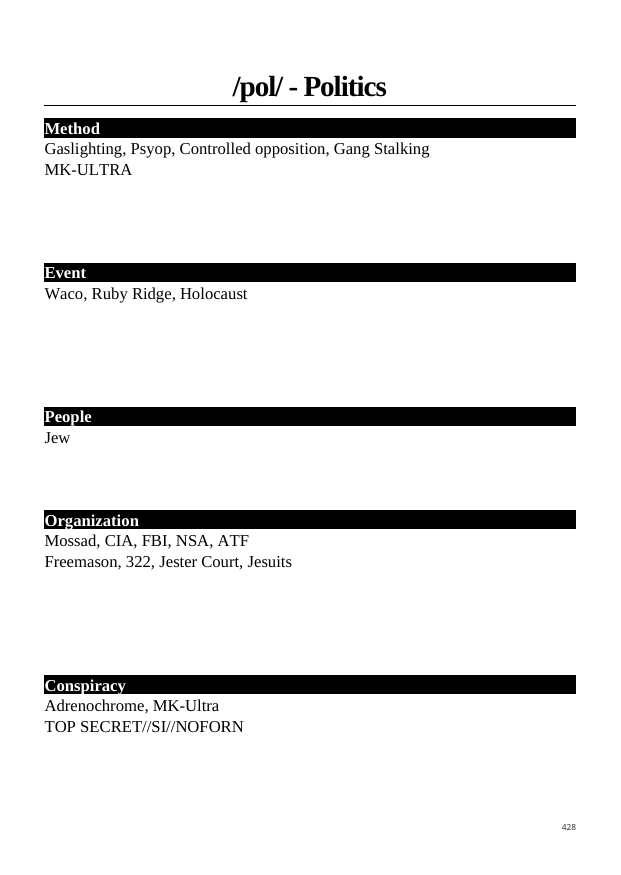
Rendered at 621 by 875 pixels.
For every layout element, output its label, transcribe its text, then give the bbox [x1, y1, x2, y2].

text Waco, Ruby Ridge, Holocaust [44, 283, 576, 303]
text Jew [44, 428, 576, 447]
text Adrenochrome, MK-Ultra [44, 696, 576, 715]
subtitle Organization [44, 510, 576, 529]
subtitle Method [44, 118, 576, 138]
subtitle People [44, 407, 576, 426]
subtitle /pol/ - Politics [44, 69, 576, 105]
subtitle Conspiracy [44, 675, 576, 694]
text MK-ULTRA [44, 160, 576, 179]
subtitle Event [44, 263, 576, 282]
text Freemason, 322, Jester Court, Jesuits [44, 552, 576, 571]
text Mossad, CIA, FBI, NSA, ATF [44, 531, 576, 550]
text TOP SECRET//SI//NOFORN [44, 717, 576, 736]
text Gaslighting, Psyop, Controlled opposition, Gang Stalking [44, 139, 576, 158]
